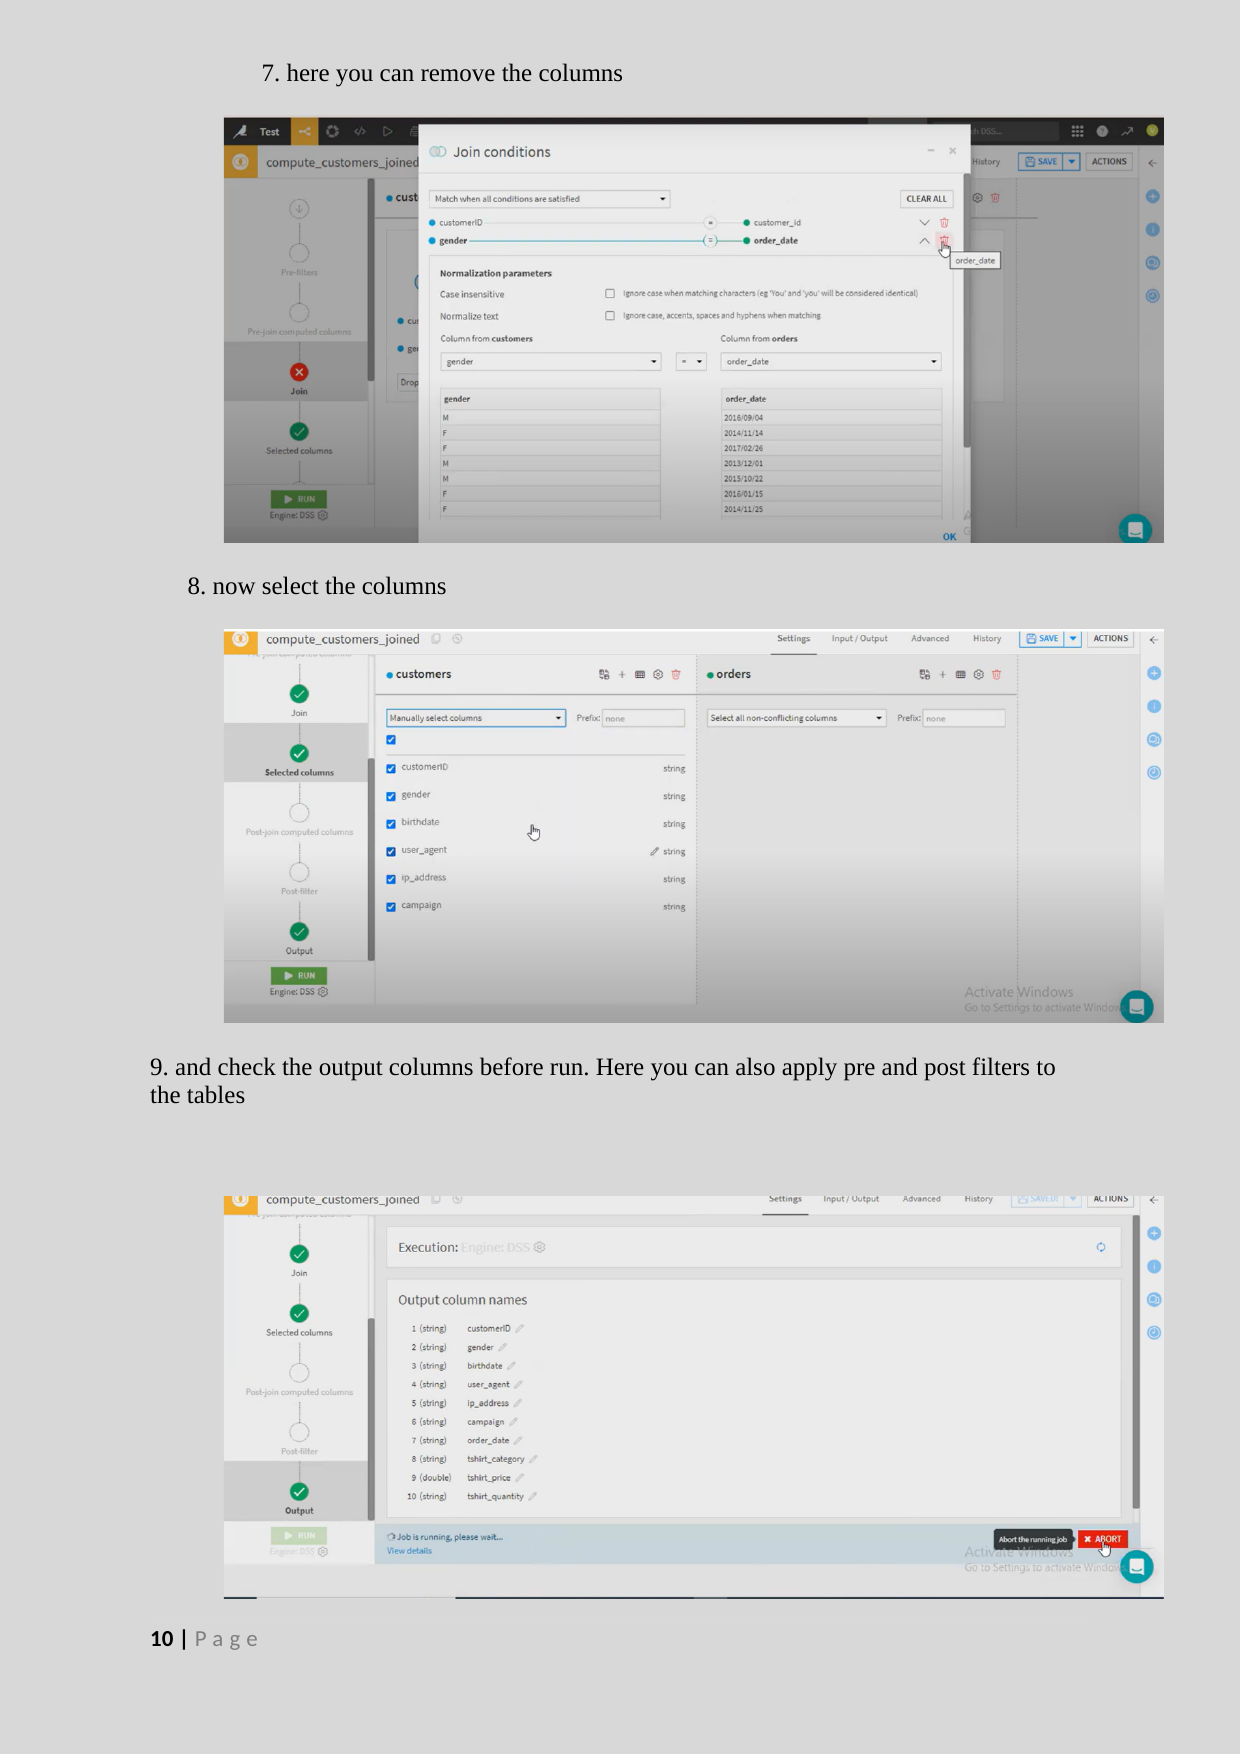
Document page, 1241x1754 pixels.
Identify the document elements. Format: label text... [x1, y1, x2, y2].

text 8. now select the columns [150, 571, 1090, 600]
picture [223, 629, 1164, 1023]
picture [223, 115, 1164, 543]
text 9. and check the output columns before run. Here you can also apply pre and post filters to the tables [150, 1052, 1090, 1109]
picture [223, 1196, 1164, 1599]
text 7. here you can remove the columns [261, 58, 1090, 87]
